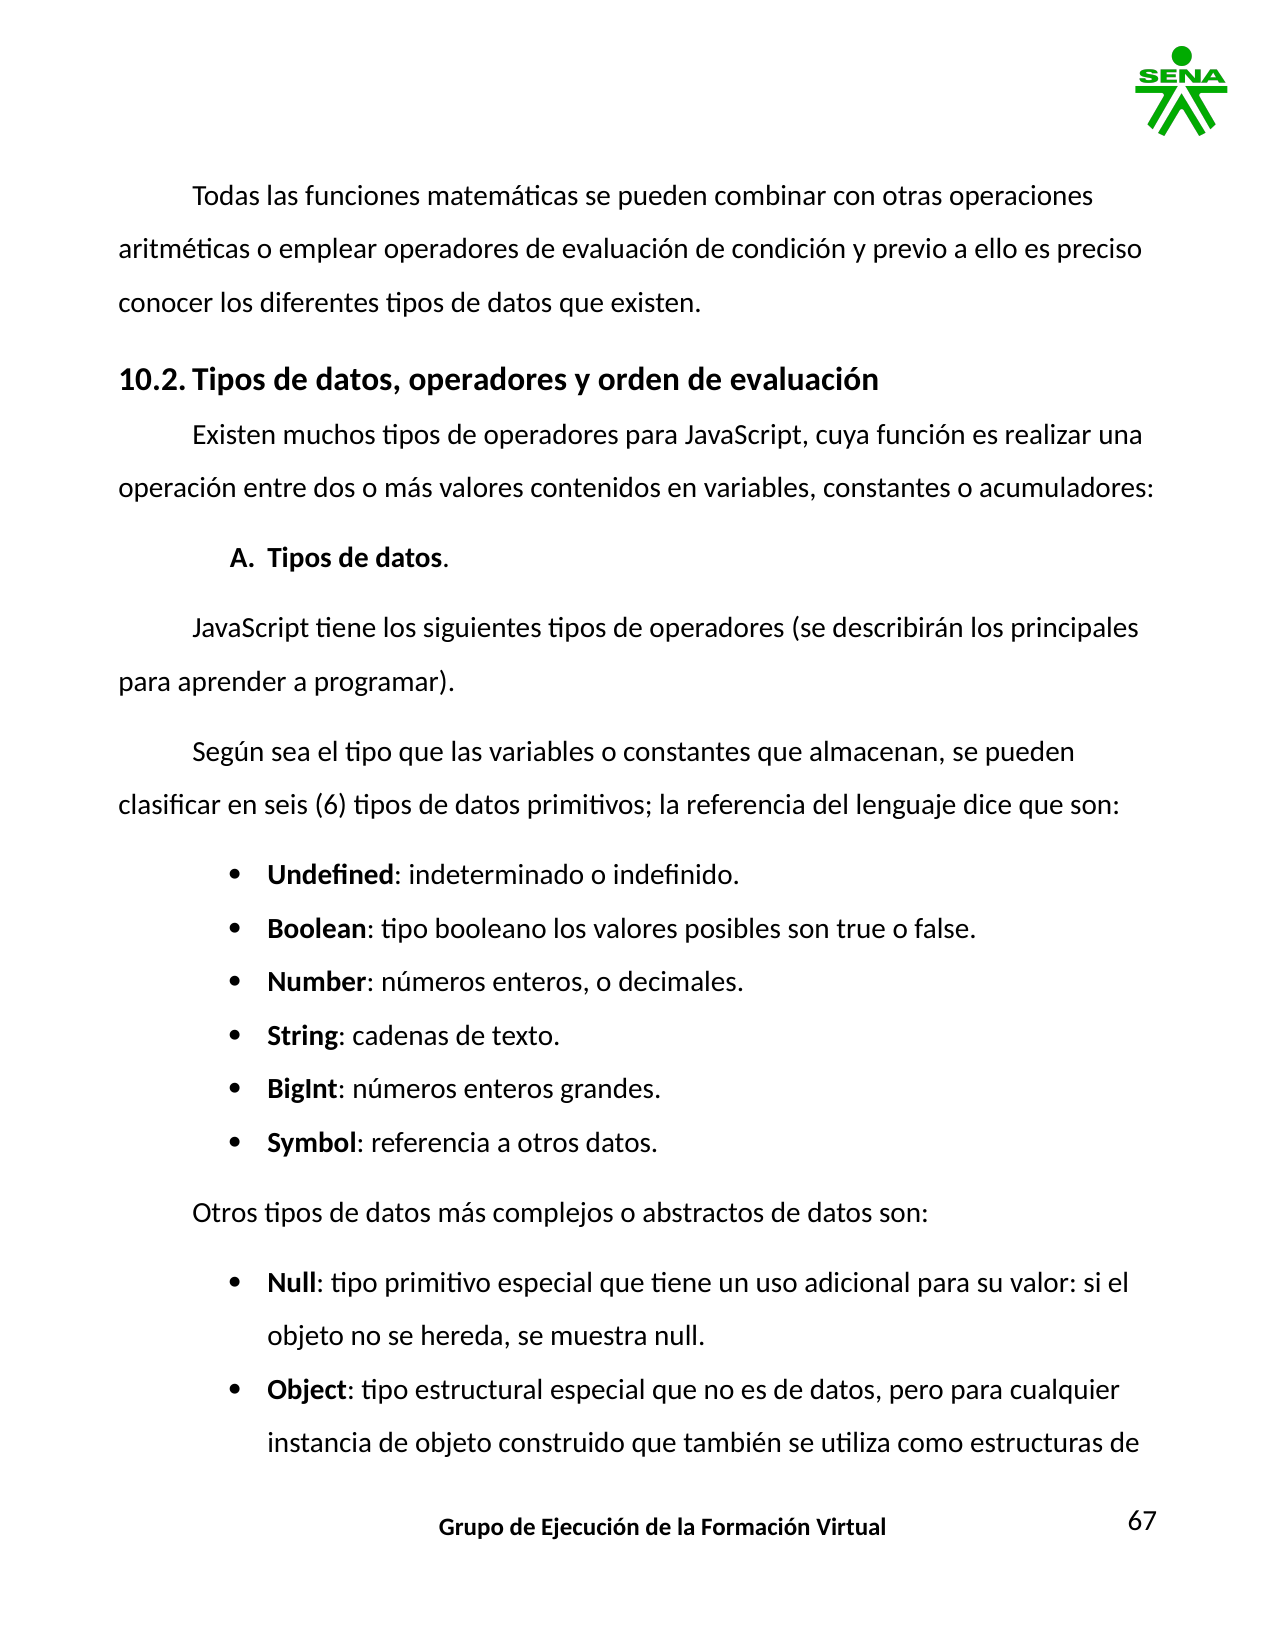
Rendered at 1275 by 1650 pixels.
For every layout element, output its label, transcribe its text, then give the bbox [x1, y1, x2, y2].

list Symbol: referencia a otros datos. [229, 1124, 1157, 1159]
list BigInt: números enteros grandes. [229, 1070, 1157, 1106]
text Existen muchos tipos de operadores para JavaScript, cuya función es realizar una operación entre dos o más valores contenidos en variables, constantes o acumuladores: [118, 416, 1157, 505]
text JavaScript tiene los siguientes tipos de operadores (se describirán los principales para aprender a programar). [118, 609, 1157, 698]
text Otros tipos de datos más complejos o abstractos de datos son: [118, 1194, 1157, 1229]
list Undefined: indeterminado o indefinido. [229, 856, 1157, 892]
text Según sea el tipo que las variables o constantes que almacenan, se pueden clasificar en seis (6) tipos de datos primitivos; la referencia del lenguaje dice que son: [118, 733, 1157, 822]
list Number: números enteros, o decimales. [229, 963, 1157, 999]
text Todas las funciones matemáticas se pueden combinar con otras operaciones aritméticas o emplear operadores de evaluación de condición y previo a ello es preciso conocer los diferentes tipos de datos que existen. [118, 177, 1157, 320]
list Null: tipo primitivo especial que tiene un uso adicional para su valor: si el objeto no se hereda, se muestra null. [229, 1264, 1157, 1353]
list String: cadenas de texto. [229, 1017, 1157, 1052]
list Tipos de datos. [229, 539, 1157, 575]
picture [1135, 46, 1228, 136]
list Boolean: tipo booleano los valores posibles son true o false. [229, 910, 1157, 946]
subtitle Tipos de datos, operadores y orden de evaluación [118, 358, 1157, 399]
